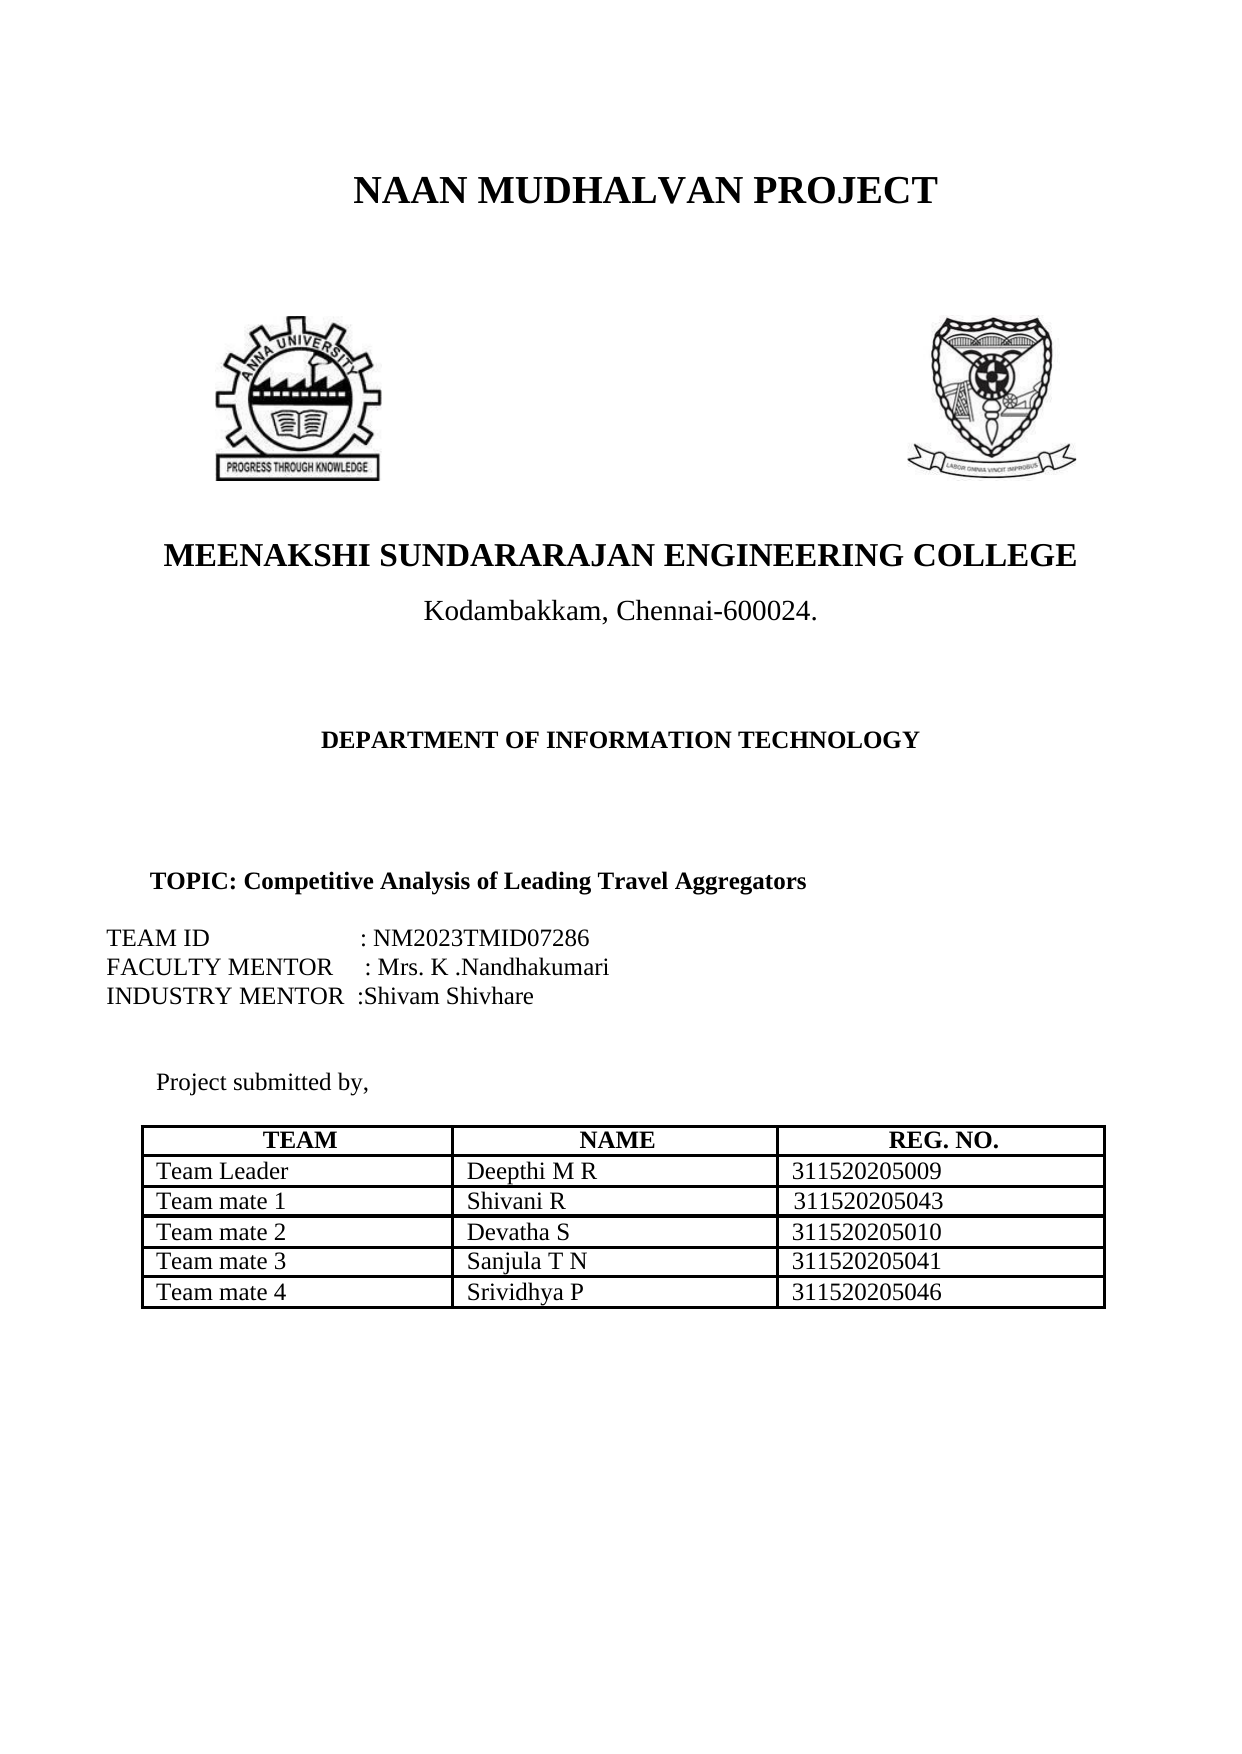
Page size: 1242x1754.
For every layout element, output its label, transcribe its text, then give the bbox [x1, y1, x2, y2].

table_cell Team mate 1 [144, 1188, 451, 1214]
table_cell Team Leader [144, 1157, 451, 1185]
text FACULTY MENTOR : Mrs. K .Nandhakumari [106, 952, 1146, 981]
table_cell Devatha S [454, 1218, 776, 1246]
table_cell Shivani R [454, 1188, 776, 1214]
table_cell Deepthi M R [454, 1157, 776, 1185]
text NAAN MUDHALVAN PROJECT [106, 167, 1146, 212]
subtitle DEPARTMENT OF INFORMATION TECHNOLOGY [163, 725, 1078, 753]
table_cell 311520205043 [779, 1188, 1103, 1214]
table_cell 311520205010 [779, 1218, 1103, 1246]
table_header TEAM [144, 1128, 451, 1154]
text TEAM ID : NM2023TMID07286 [106, 923, 1146, 952]
table_header REG. NO. [779, 1128, 1103, 1154]
table_cell 311520205041 [779, 1249, 1103, 1275]
text Project submitted by, [149, 1067, 556, 1096]
table_cell Sanjula T N [454, 1249, 776, 1275]
table_header NAME [454, 1128, 776, 1154]
text Kodambakkam, Chennai-600024. [163, 593, 1078, 627]
table_cell Team mate 4 [144, 1278, 451, 1306]
table_cell Team mate 2 [144, 1218, 451, 1246]
picture [215, 316, 382, 481]
table_cell Team mate 3 [144, 1249, 451, 1275]
table_cell 311520205046 [779, 1278, 1103, 1306]
text MEENAKSHI SUNDARARAJAN ENGINEERING COLLEGE [163, 535, 1078, 573]
table_cell Srividhya P [454, 1278, 776, 1306]
text INDUSTRY MENTOR :Shivam Shivhare [106, 981, 1146, 1010]
picture [907, 315, 1077, 481]
table_cell 311520205009 [779, 1157, 1103, 1185]
text TOPIC: Competitive Analysis of Leading Travel Aggregators [149, 866, 1146, 895]
